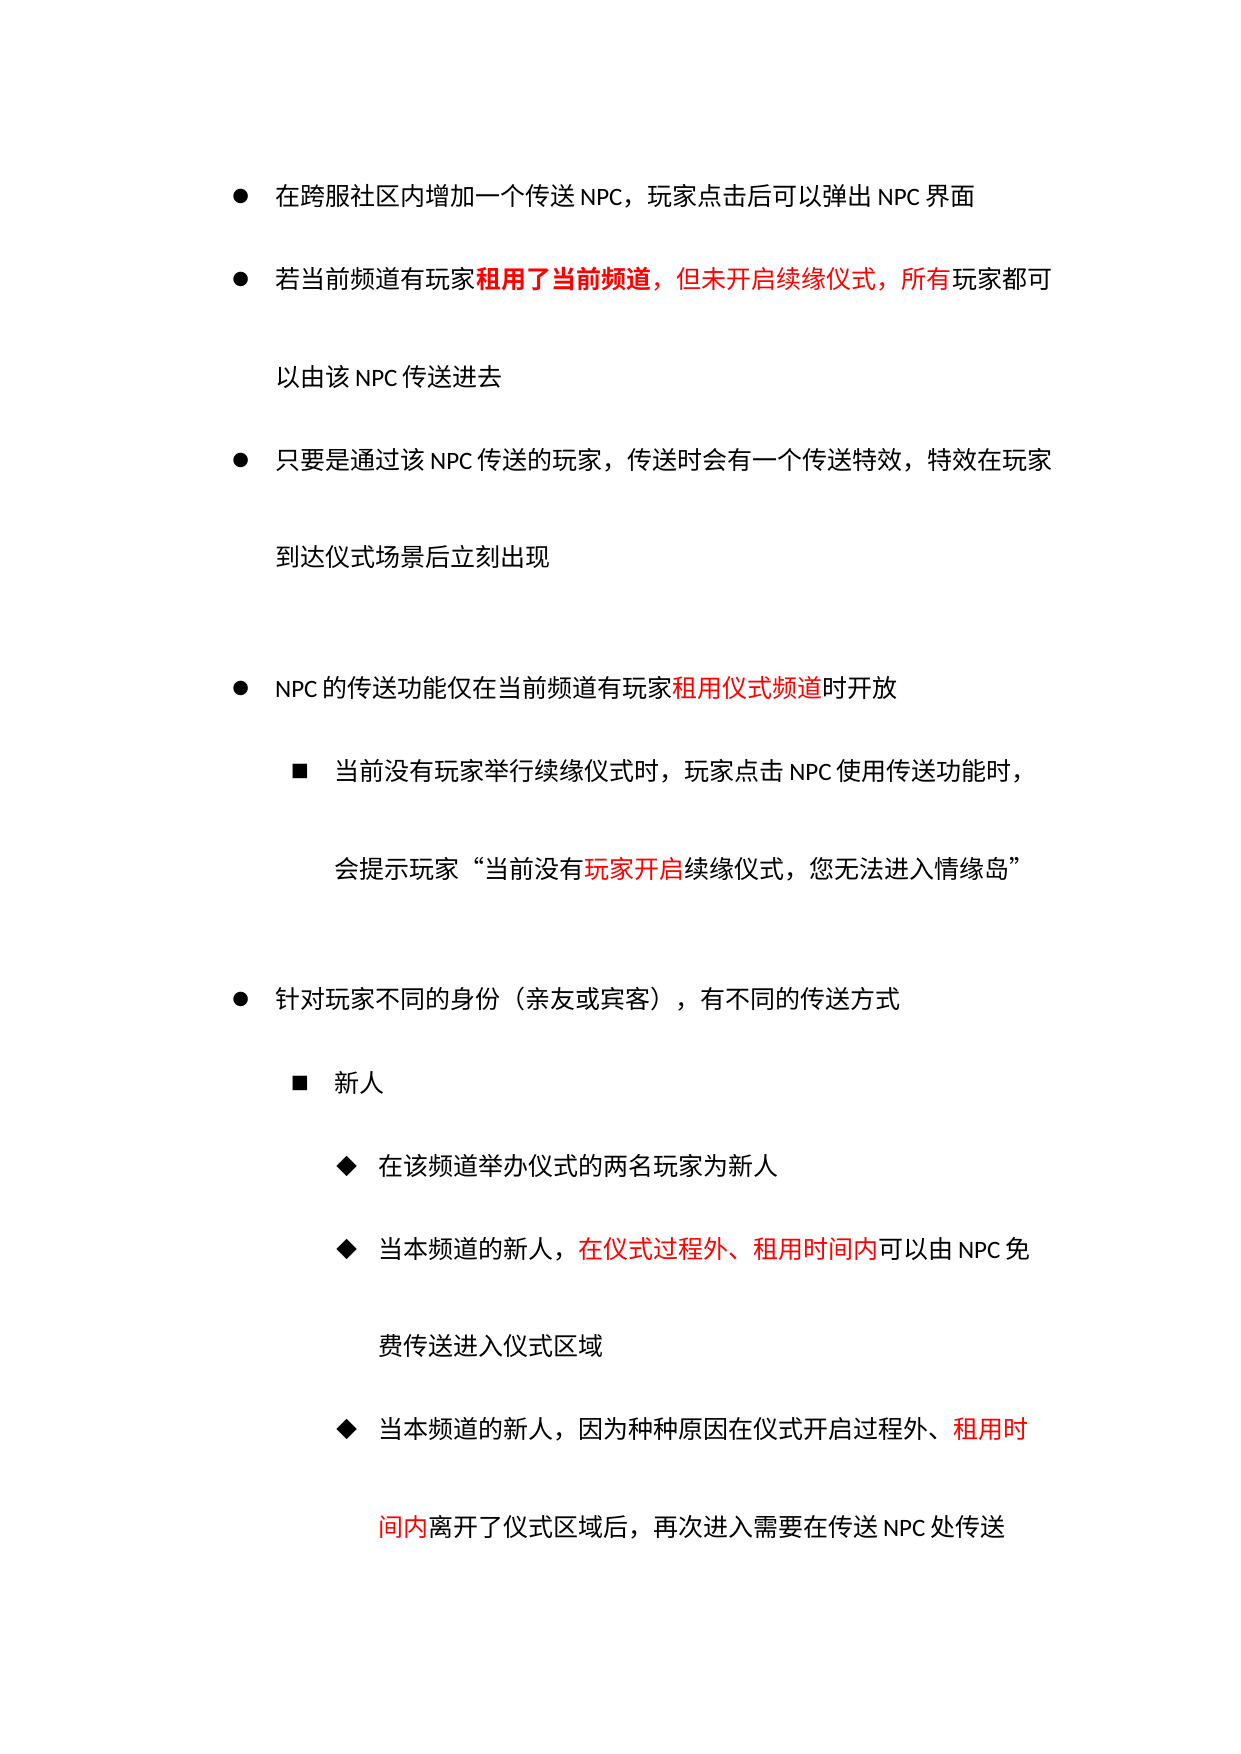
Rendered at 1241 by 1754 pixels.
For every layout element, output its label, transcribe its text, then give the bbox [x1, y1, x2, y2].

list NPC的传送功能仅在当前频道有玩家租用仪式频道时开放 [231, 654, 1053, 719]
list 若当前频道有玩家租用了当前频道，但未开启续缘仪式，所有玩家都可以由该NPC传送进去 [231, 245, 1053, 408]
list 在该频道举办仪式的两名玩家为新人 [334, 1132, 1053, 1197]
list 当前没有玩家举行续缘仪式时，玩家点击NPC使用传送功能时，会提示玩家“当前没有玩家开启续缘仪式，您无法进入情缘岛” [290, 737, 1053, 900]
list 只要是通过该NPC传送的玩家，传送时会有一个传送特效，特效在玩家到达仪式场景后立刻出现 [231, 426, 1053, 588]
list 针对玩家不同的身份（亲友或宾客），有不同的传送方式 [231, 966, 1053, 1031]
list 当本频道的新人，在仪式过程外、租用时间内可以由NPC免费传送进入仪式区域 [334, 1215, 1053, 1377]
list 新人 [290, 1049, 1053, 1114]
list 当本频道的新人，因为种种原因在仪式开启过程外、租用时间内离开了仪式区域后，再次进入需要在传送NPC处传送 [334, 1396, 1053, 1558]
list 在跨服社区内增加一个传送NPC，玩家点击后可以弹出NPC界面 [231, 162, 1053, 227]
